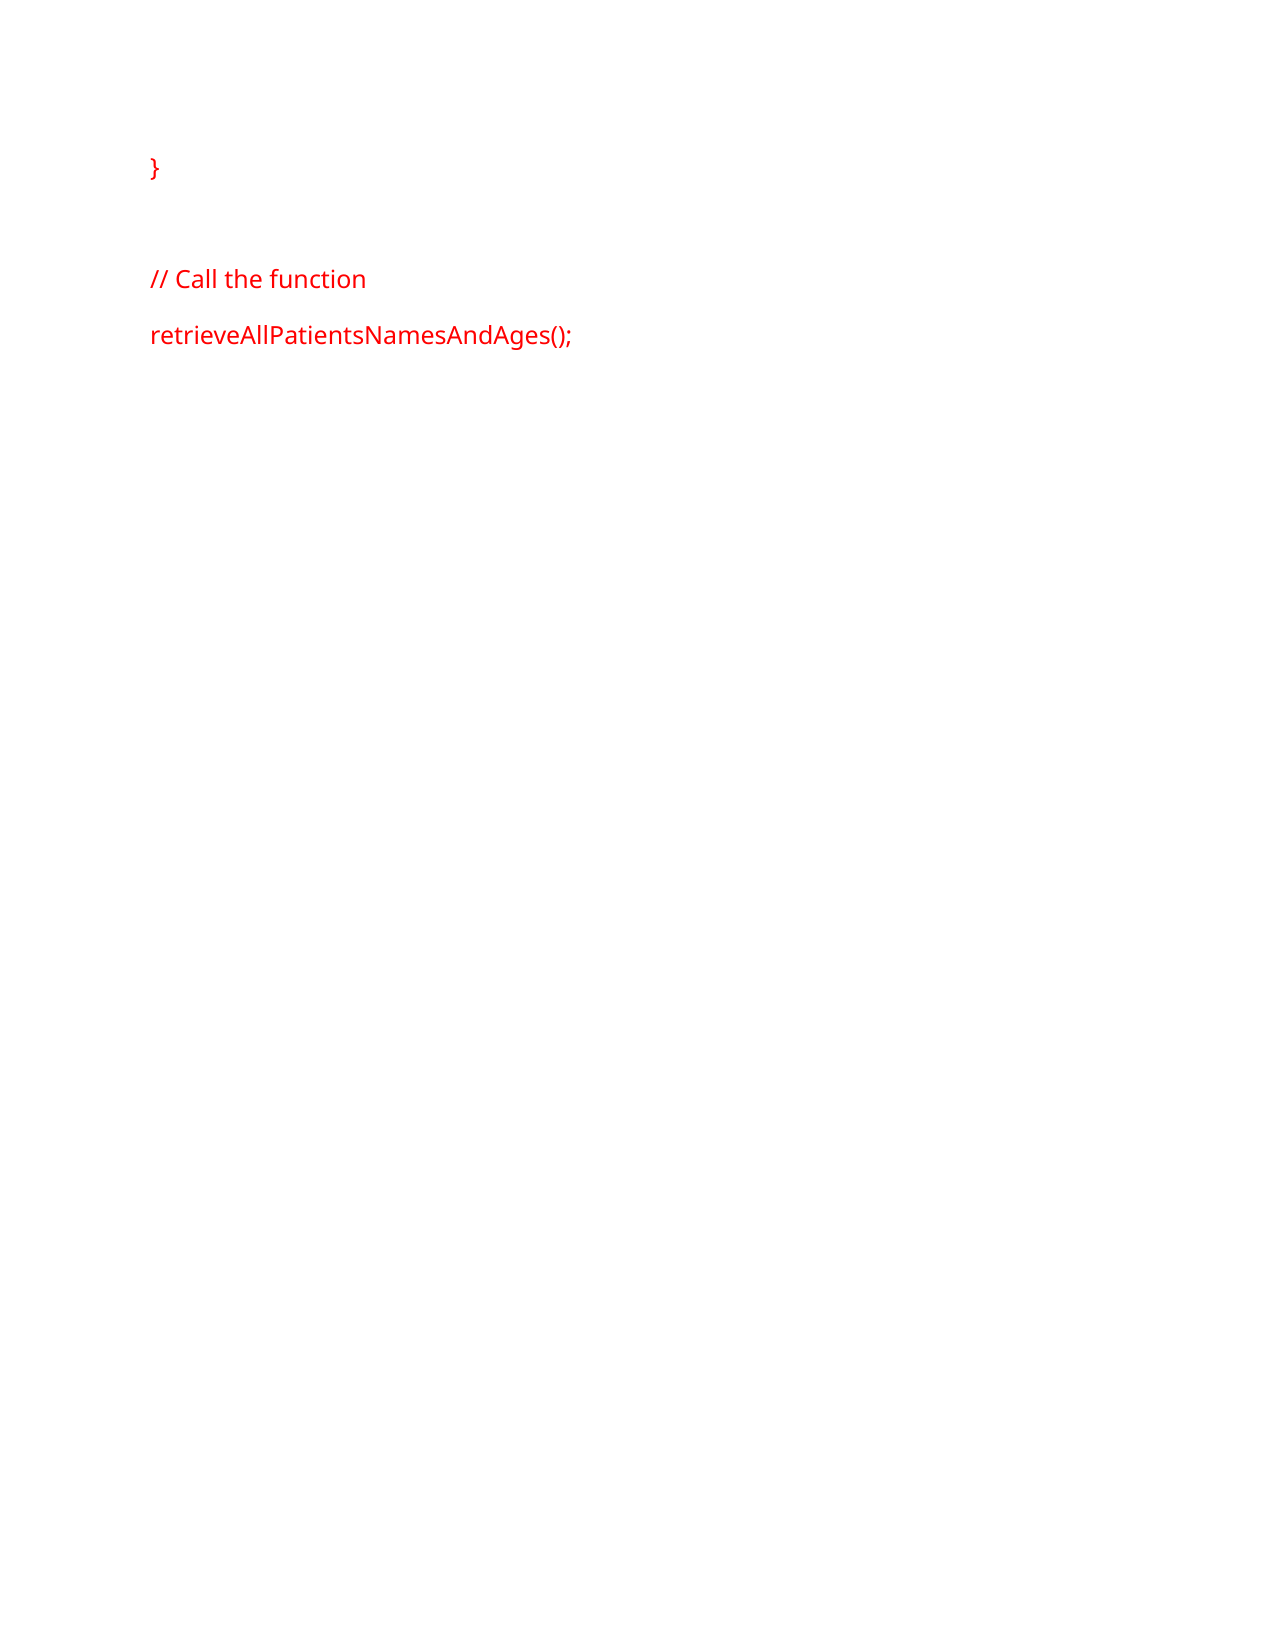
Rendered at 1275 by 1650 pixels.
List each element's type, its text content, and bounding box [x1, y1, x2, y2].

text retrieveAllPatientsNamesAndAges(); [150, 317, 1125, 352]
text } [150, 150, 1125, 184]
text // Call the function [150, 262, 1125, 296]
